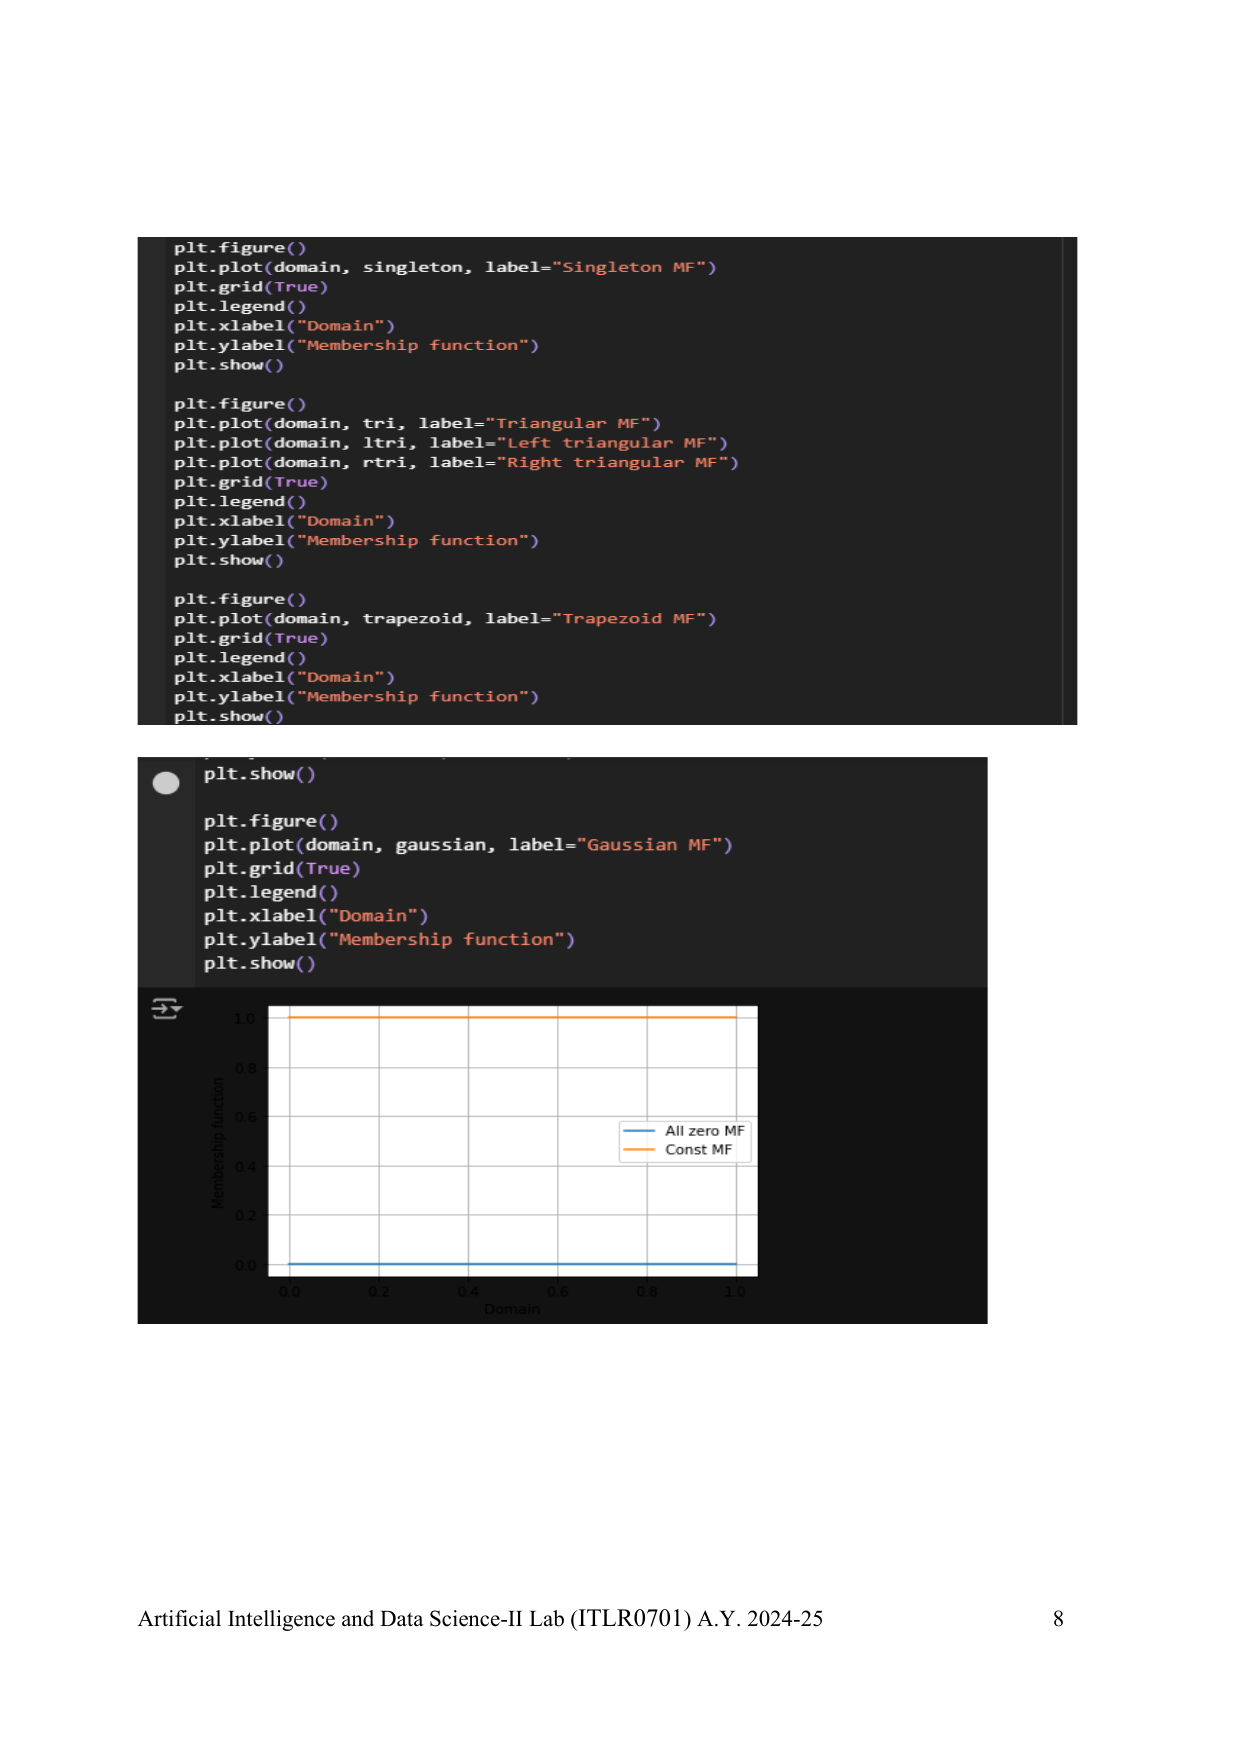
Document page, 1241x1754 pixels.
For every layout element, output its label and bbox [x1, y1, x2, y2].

picture [137, 757, 988, 1324]
picture [137, 237, 1078, 725]
